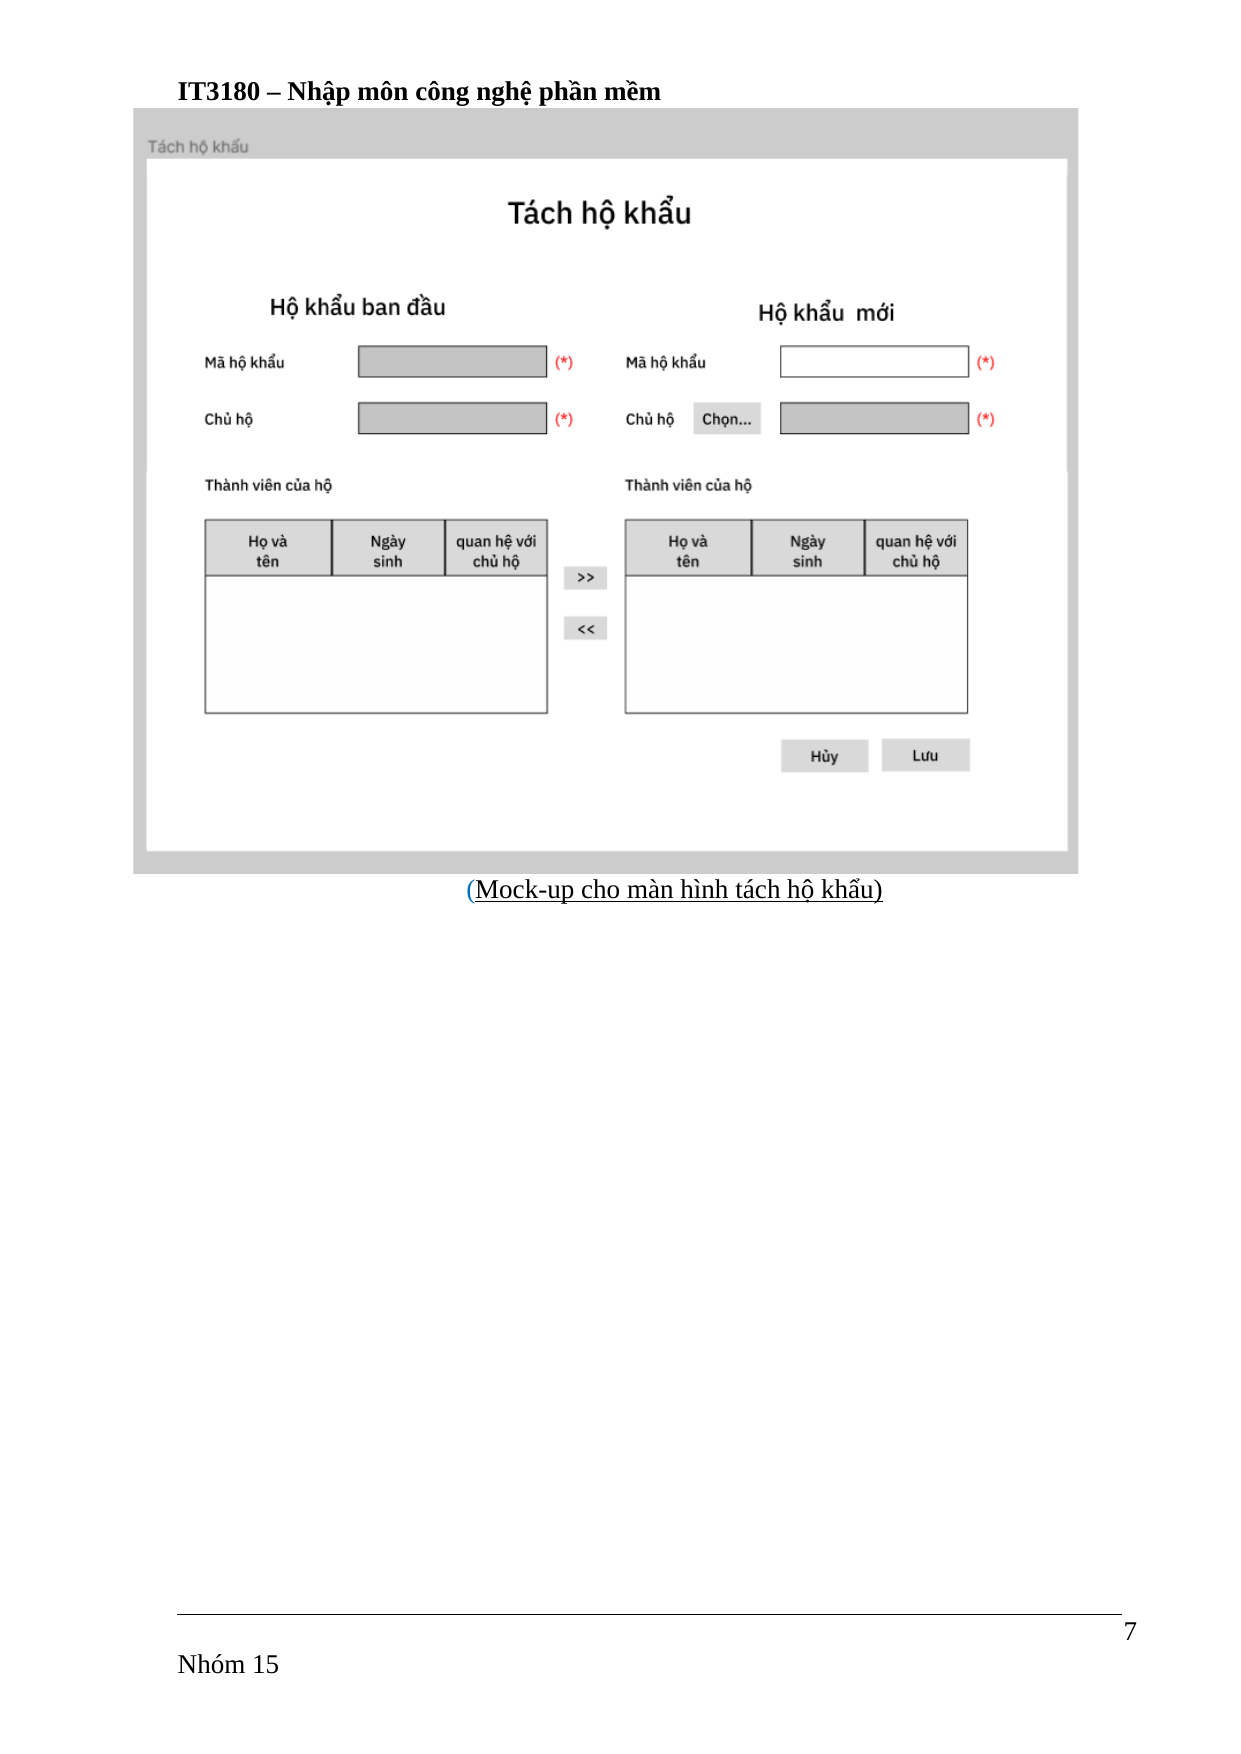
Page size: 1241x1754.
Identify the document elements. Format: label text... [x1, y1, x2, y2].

text (Mock-up cho màn hình tách hộ khẩu) [133, 873, 1215, 904]
picture [133, 108, 1079, 874]
